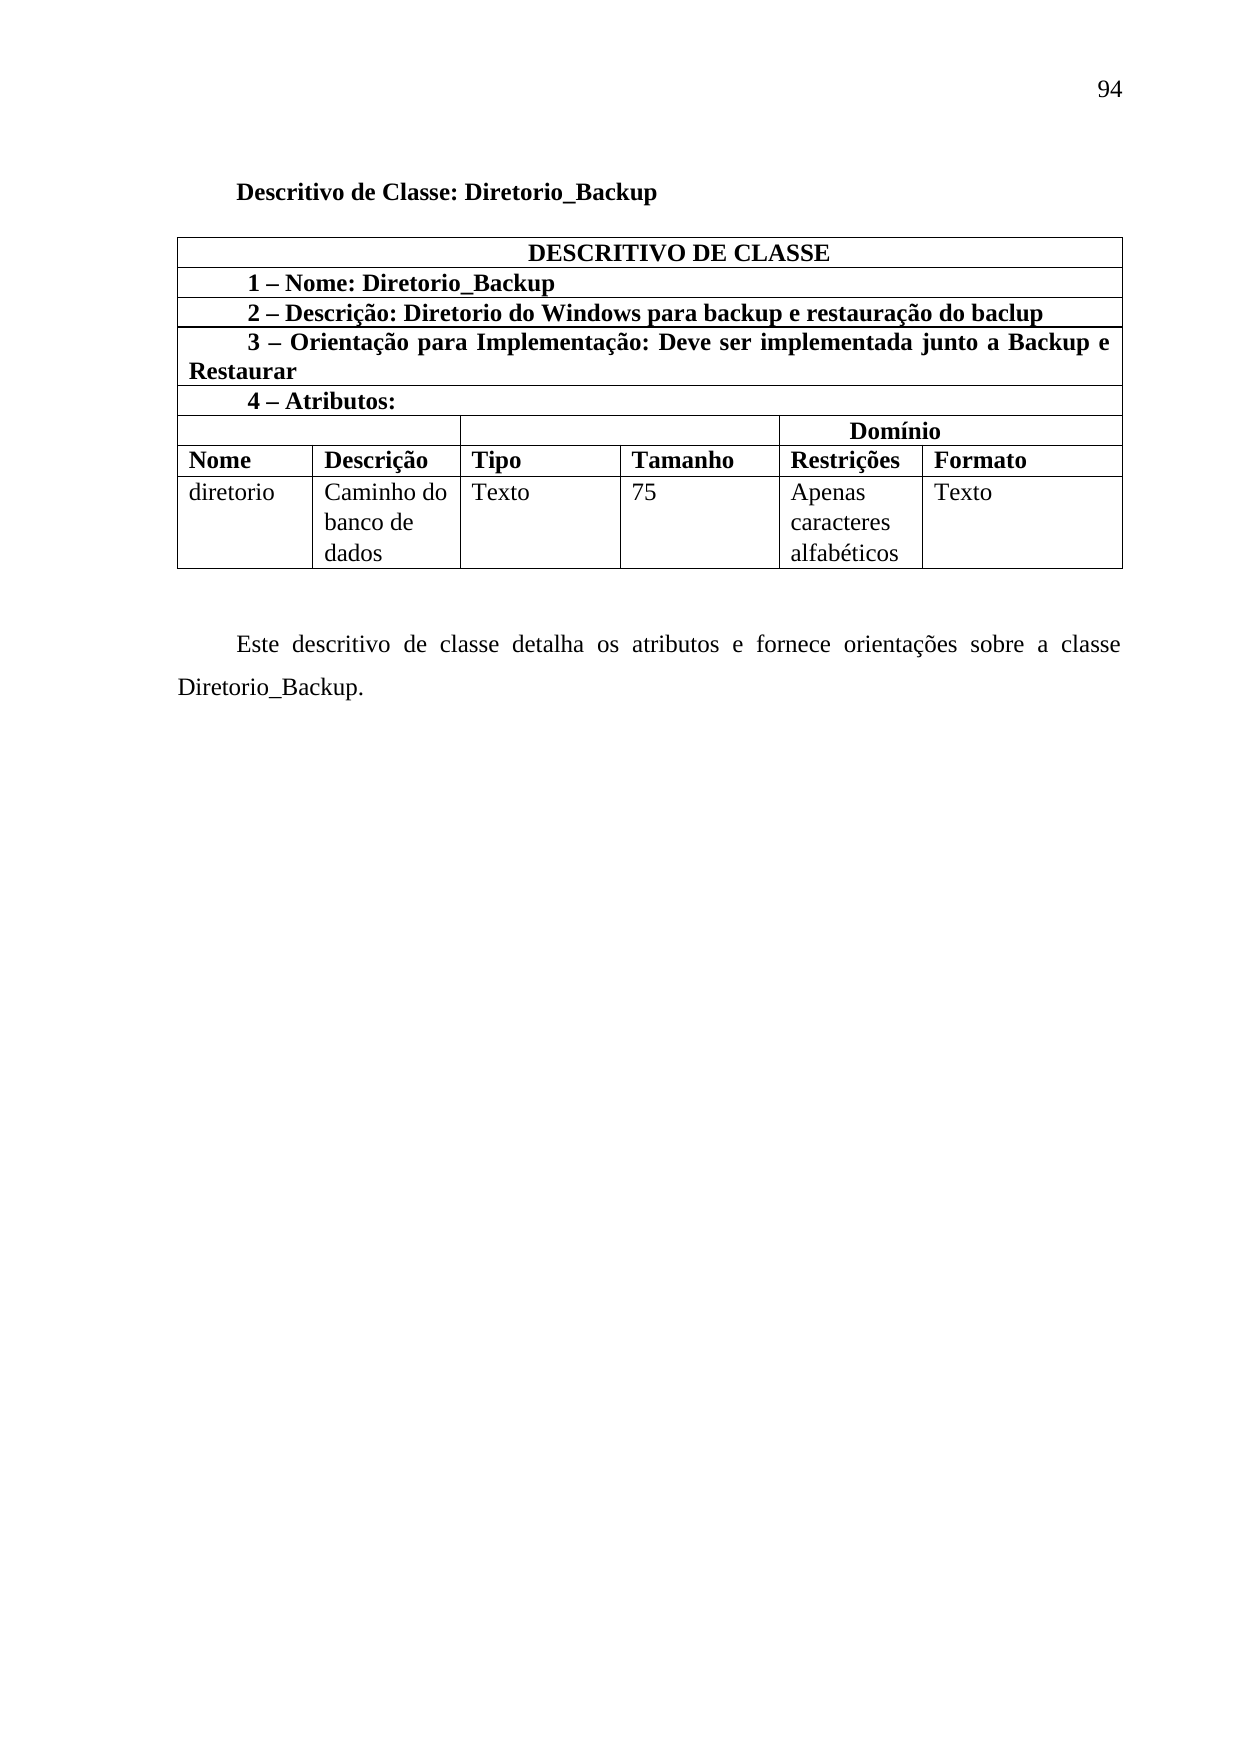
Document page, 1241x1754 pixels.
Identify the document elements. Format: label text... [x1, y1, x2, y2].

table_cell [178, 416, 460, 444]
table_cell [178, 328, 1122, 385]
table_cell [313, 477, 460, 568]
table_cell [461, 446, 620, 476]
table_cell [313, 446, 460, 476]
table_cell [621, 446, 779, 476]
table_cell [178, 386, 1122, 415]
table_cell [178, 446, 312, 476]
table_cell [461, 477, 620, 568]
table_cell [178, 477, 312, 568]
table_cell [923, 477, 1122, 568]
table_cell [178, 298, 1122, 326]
text Este descritivo de classe detalha os atributos e fornece orientações sobre a classe Diretorio_Backup. [177, 629, 1122, 701]
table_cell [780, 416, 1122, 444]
text Descritivo de Classe: Diretorio_Backup [236, 177, 1122, 206]
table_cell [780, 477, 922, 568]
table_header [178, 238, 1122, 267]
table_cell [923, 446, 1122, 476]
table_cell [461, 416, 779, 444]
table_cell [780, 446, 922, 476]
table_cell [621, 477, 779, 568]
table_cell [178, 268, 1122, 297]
